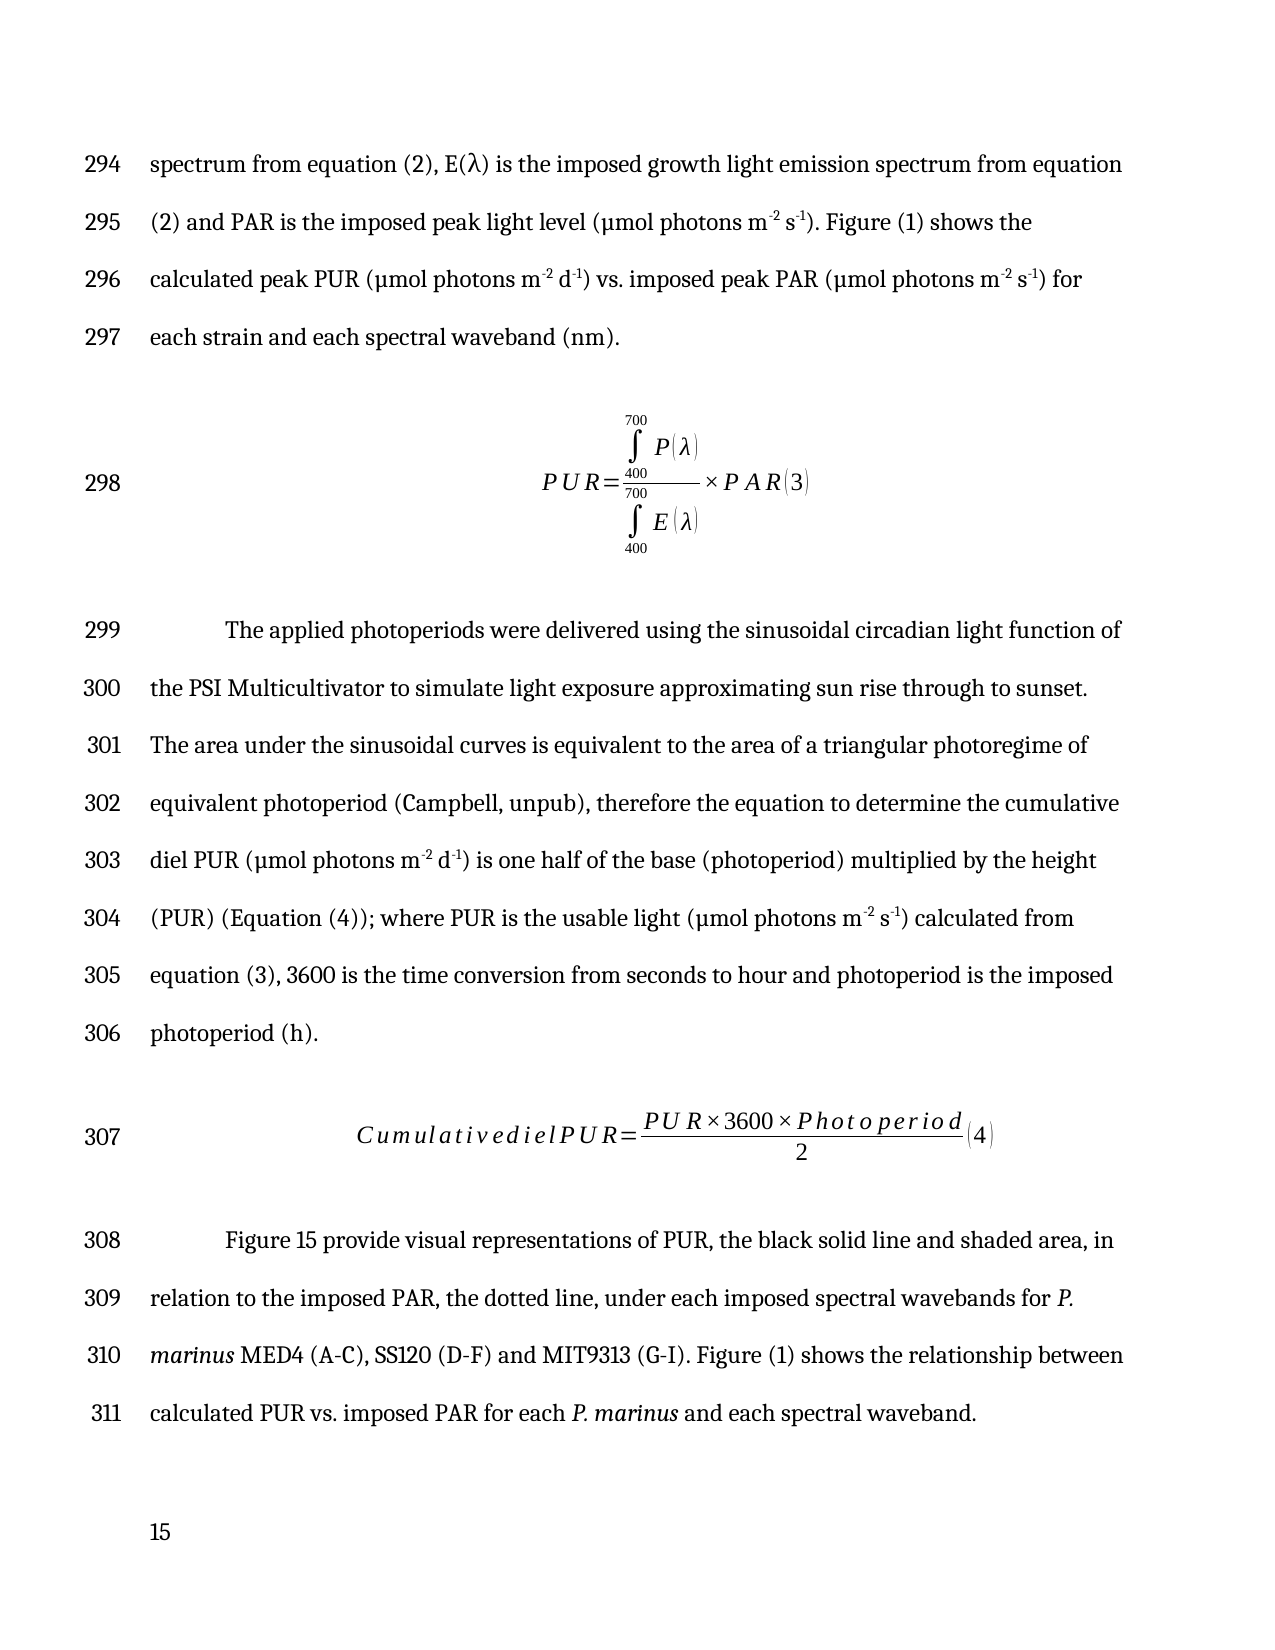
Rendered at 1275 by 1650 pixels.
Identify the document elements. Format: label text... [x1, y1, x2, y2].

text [150, 150, 1125, 351]
text The applied photoperiods were delivered using the sinusoidal circadian light function of the PSI Multicultivator to simulate light exposure approximating sun rise through to sunset. The area under the sinusoidal curves is equivalent to the area of a triangular photoregime of equivalent photoperiod (Campbell, unpub), therefore the equation to determine the cumulative diel PUR (µmol photons m-2 d-1) is one half of the base (photoperiod) multiplied by the height (PUR) (Equation (4)); where PUR is the usable light (µmol photons m-2 s-1) calculated from equation (3), 3600 is the time conversion from seconds to hour and photoperiod is the imposed photoperiod (h). [150, 616, 1125, 1047]
text Figure 15 provide visual representations of PUR, the black solid line and shaded area, in relation to the imposed PAR, the dotted line, under each imposed spectral wavebands for P. marinus MED4 (A-C), SS120 (D-F) and MIT9313 (G-I). Figure (1) shows the relationship between calculated PUR vs. imposed PAR for each P. marinus and each spectral waveband. [150, 1226, 1125, 1428]
